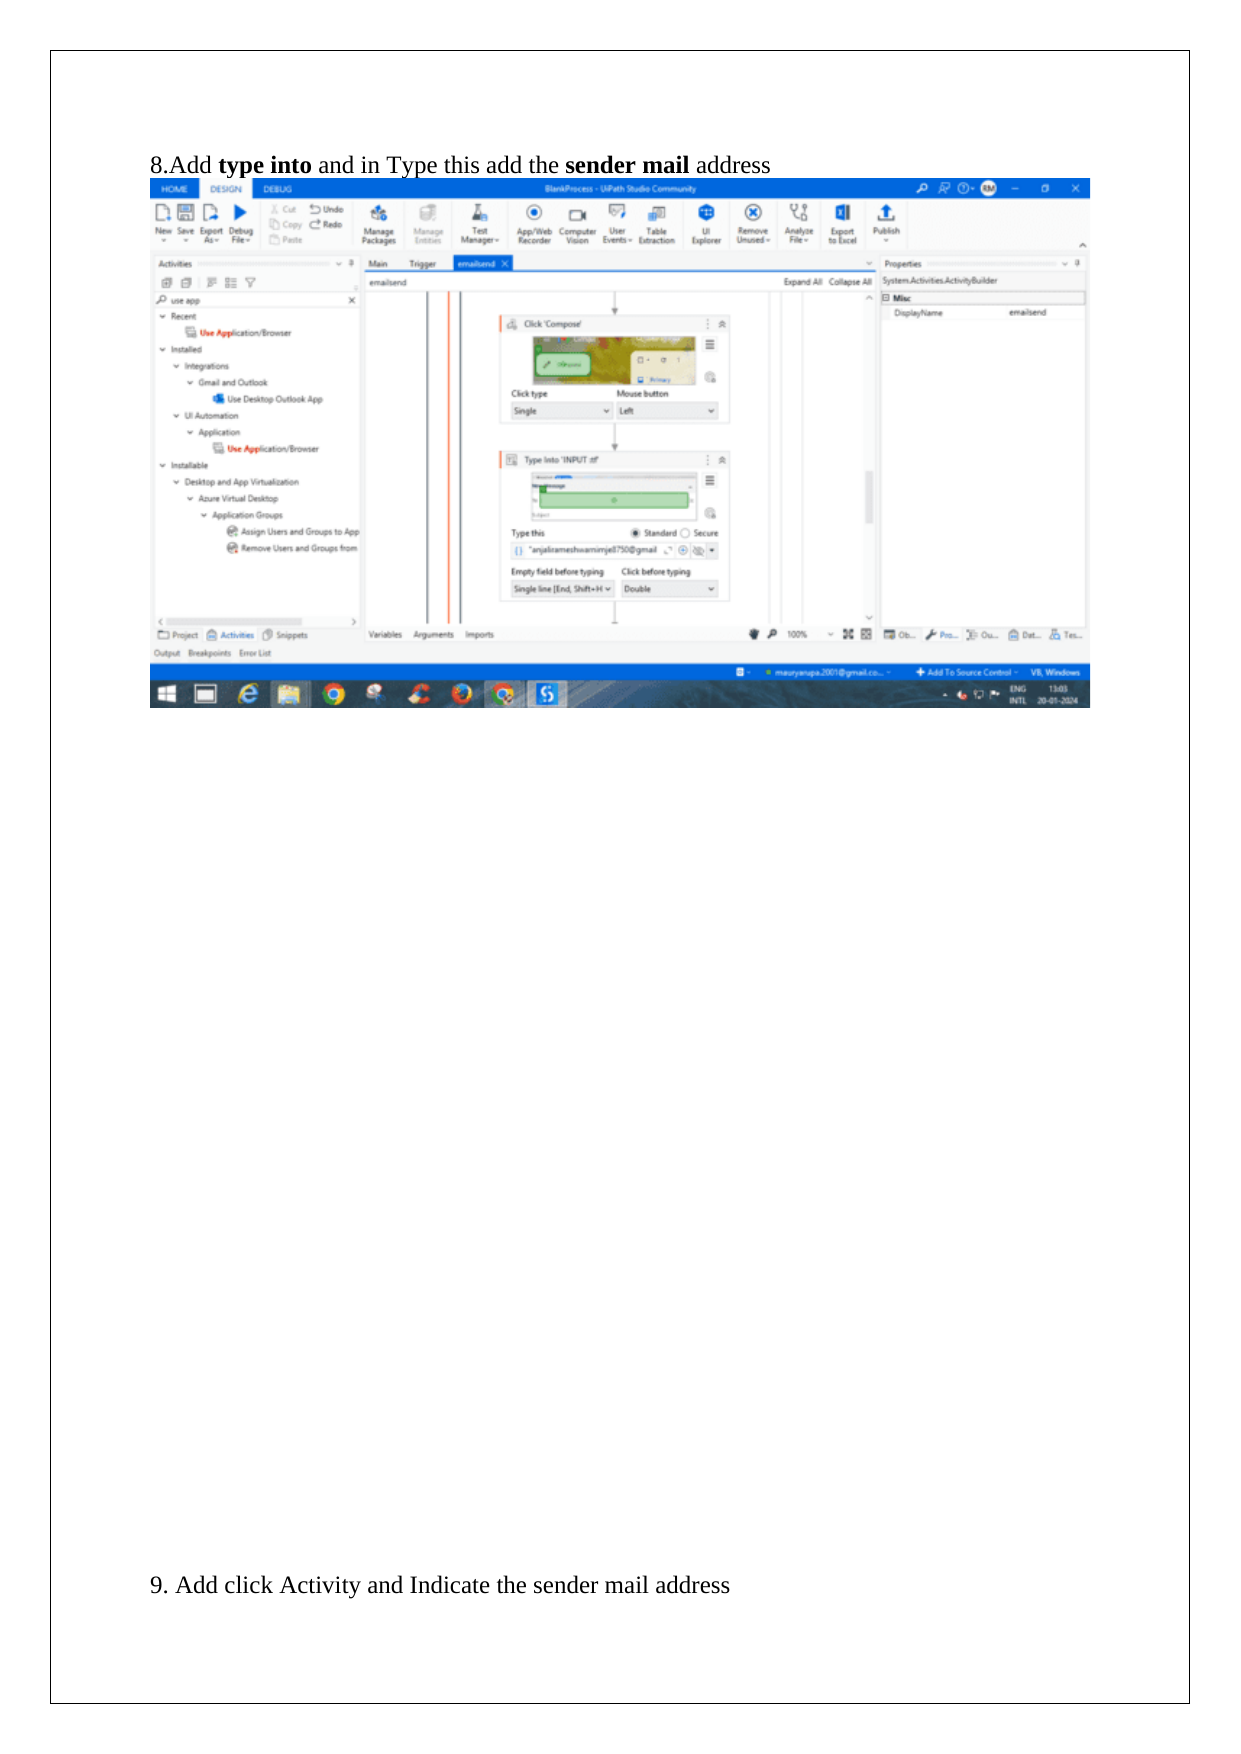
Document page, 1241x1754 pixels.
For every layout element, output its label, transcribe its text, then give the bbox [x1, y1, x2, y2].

text 8.Add type into and in Type this add the sender mail address [150, 150, 1090, 178]
picture [150, 178, 1091, 708]
text 9. Add click Activity and Indicate the sender mail address [150, 1570, 1090, 1599]
